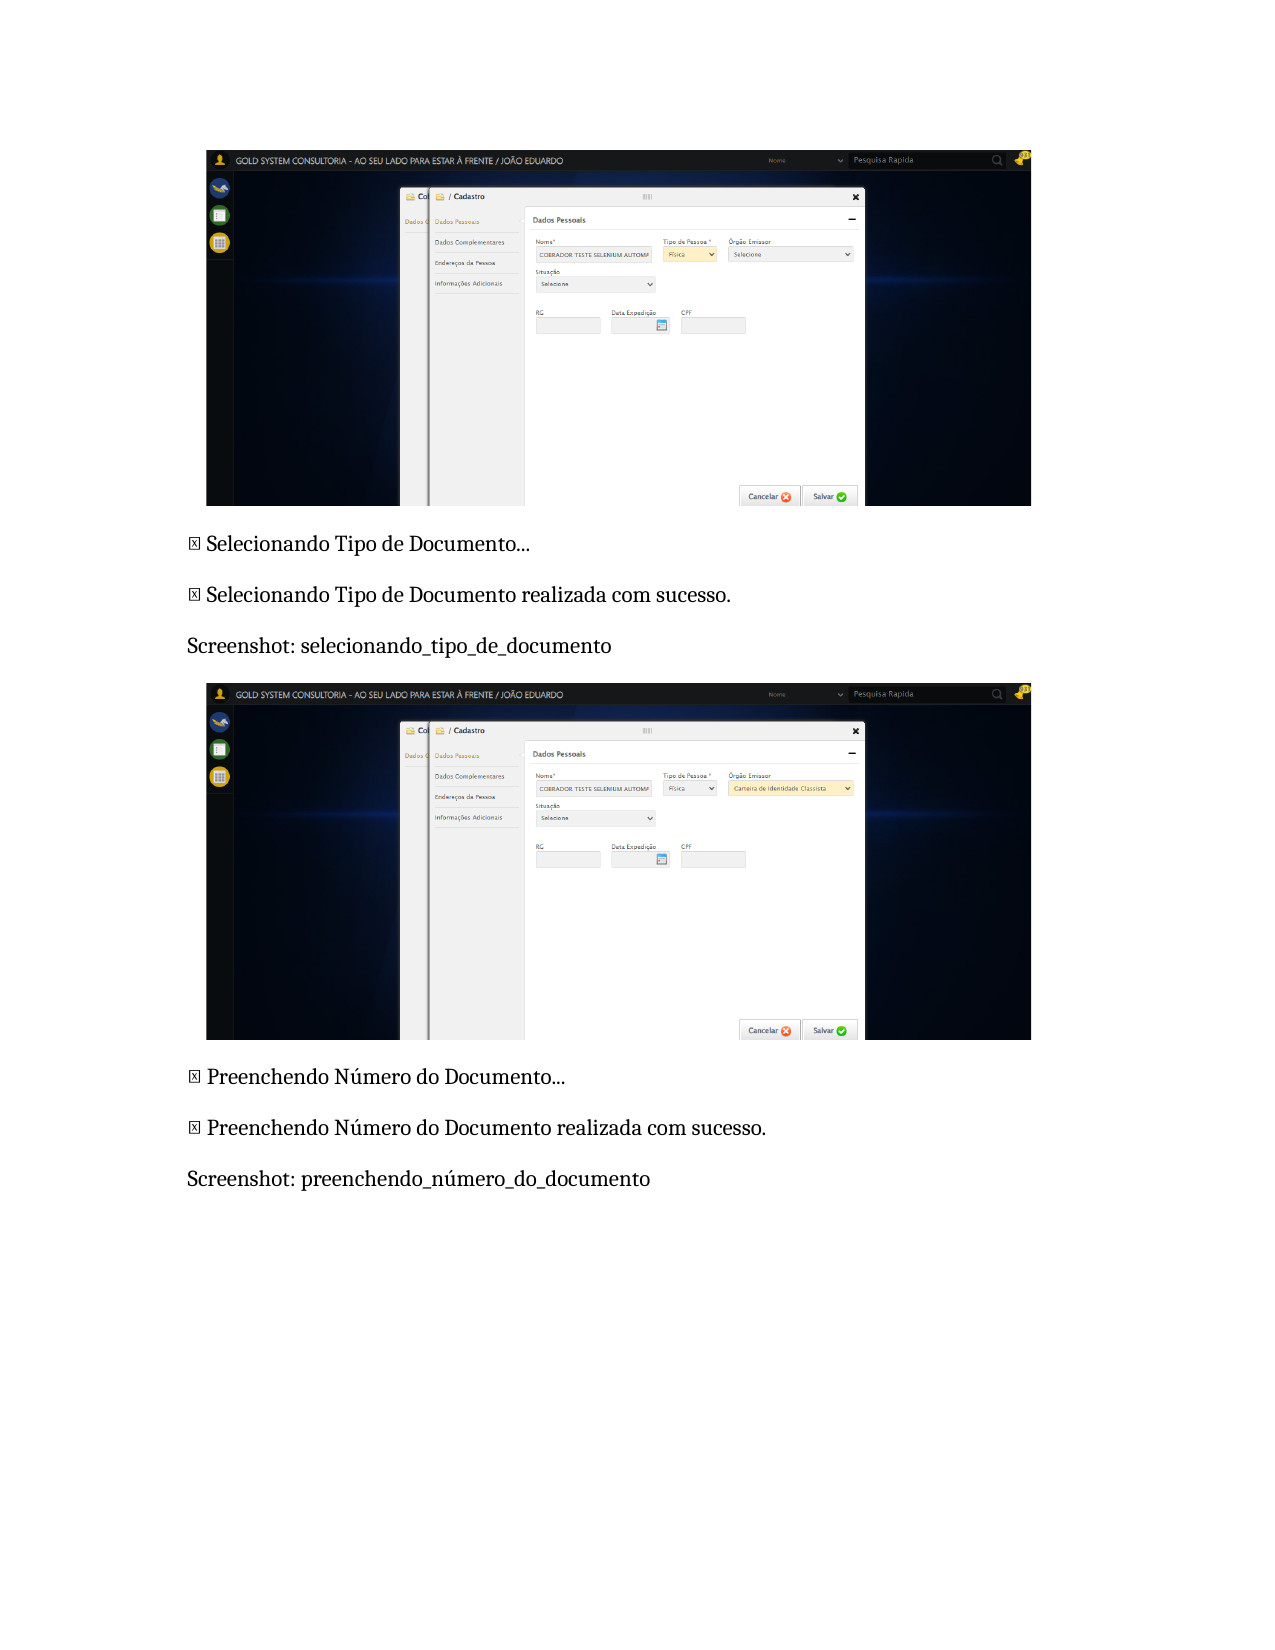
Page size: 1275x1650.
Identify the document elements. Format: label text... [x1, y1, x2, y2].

text Screenshot: selecionando_tipo_de_documento [187, 632, 1087, 659]
text 🔄 Selecionando Tipo de Documento... [187, 530, 1087, 557]
text ✅ Preenchendo Número do Documento realizada com sucesso. [187, 1115, 1087, 1141]
picture [206, 150, 1032, 506]
text 🔄 Preenchendo Número do Documento... [187, 1064, 1087, 1090]
text ✅ Selecionando Tipo de Documento realizada com sucesso. [187, 581, 1087, 608]
text Screenshot: preenchendo_número_do_documento [187, 1166, 1087, 1192]
picture [206, 683, 1032, 1040]
